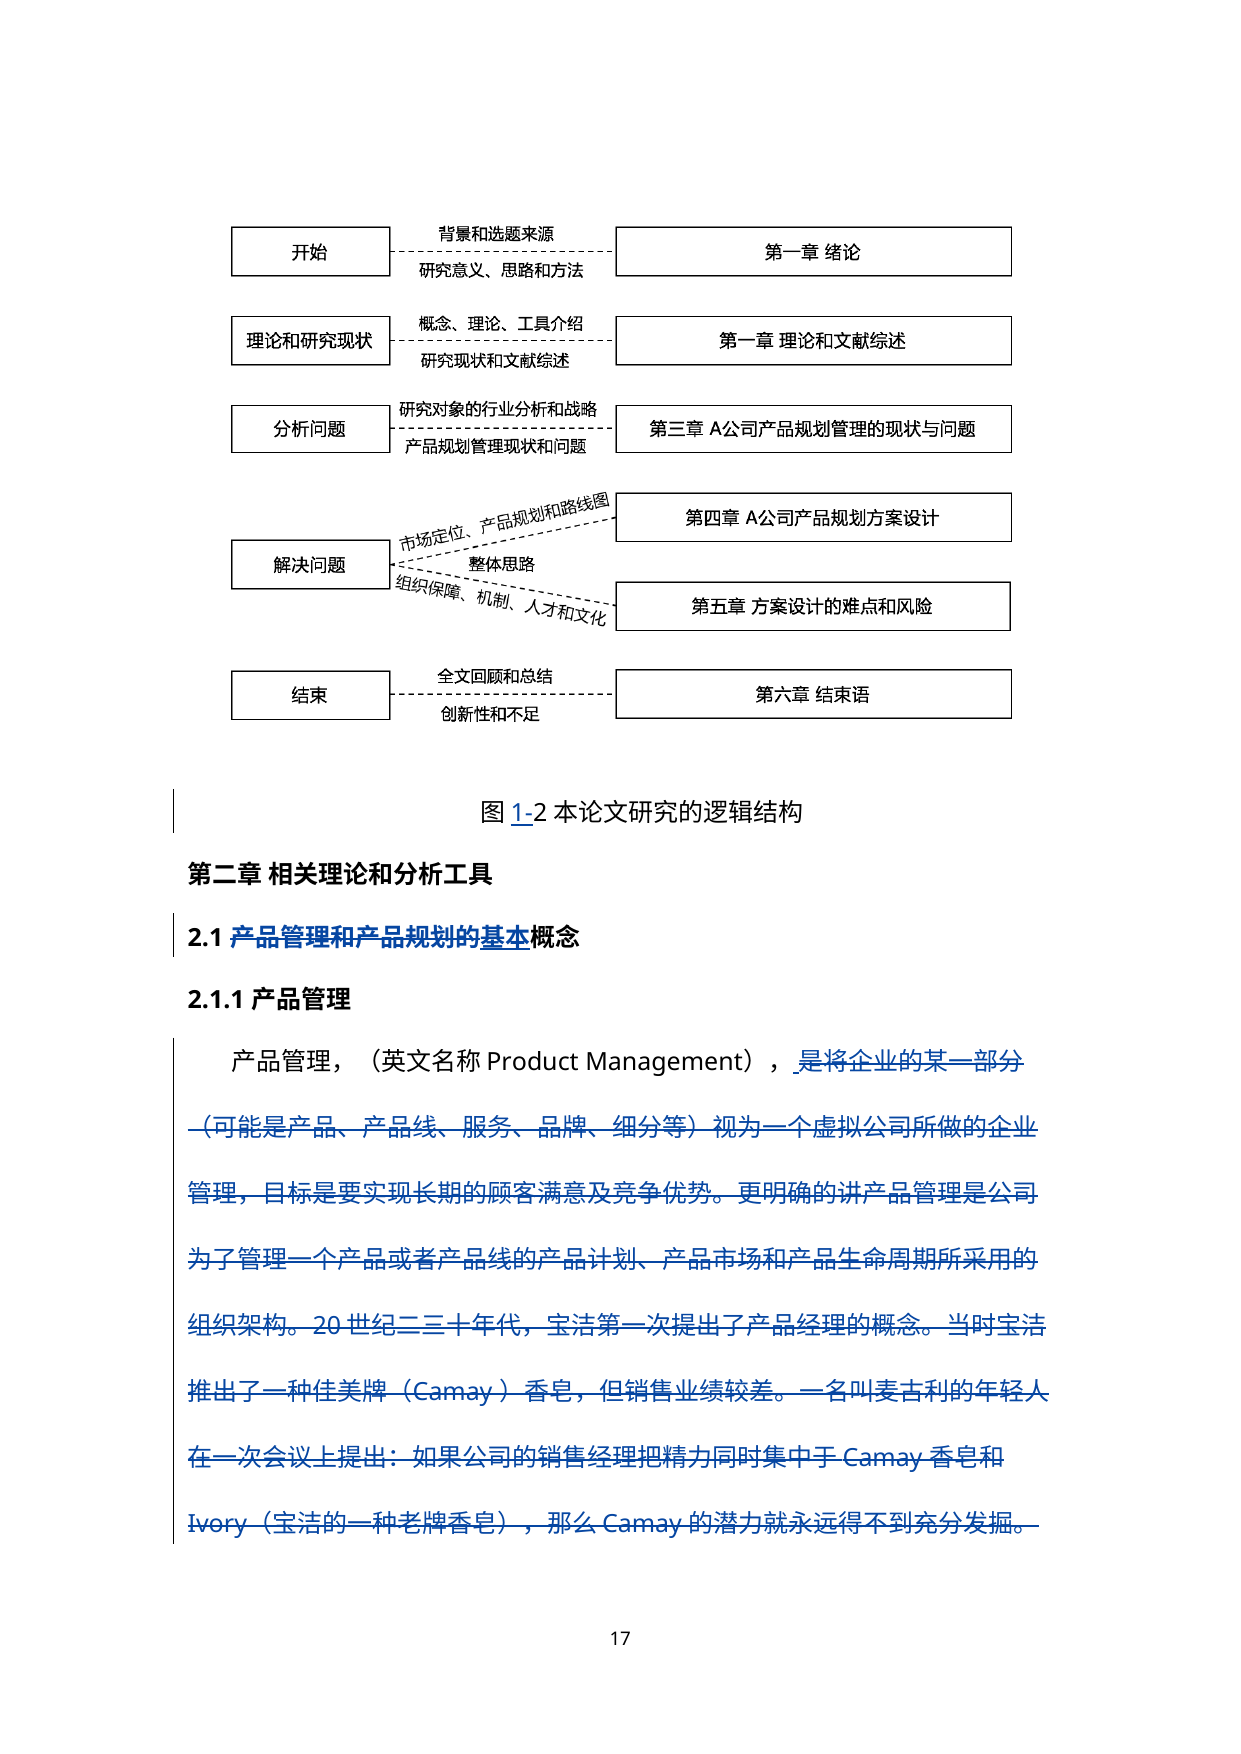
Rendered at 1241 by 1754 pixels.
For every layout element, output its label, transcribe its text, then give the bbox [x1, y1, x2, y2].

text 图2 本论文研究的逻辑结构 [187, 789, 1053, 833]
picture [187, 172, 1053, 778]
text 2.1.1 产品管理 [187, 975, 1053, 1019]
text 第二章 相关理论和分析工具 [187, 851, 1053, 895]
text 2.1 概念 [187, 913, 1053, 957]
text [187, 1038, 1053, 1544]
